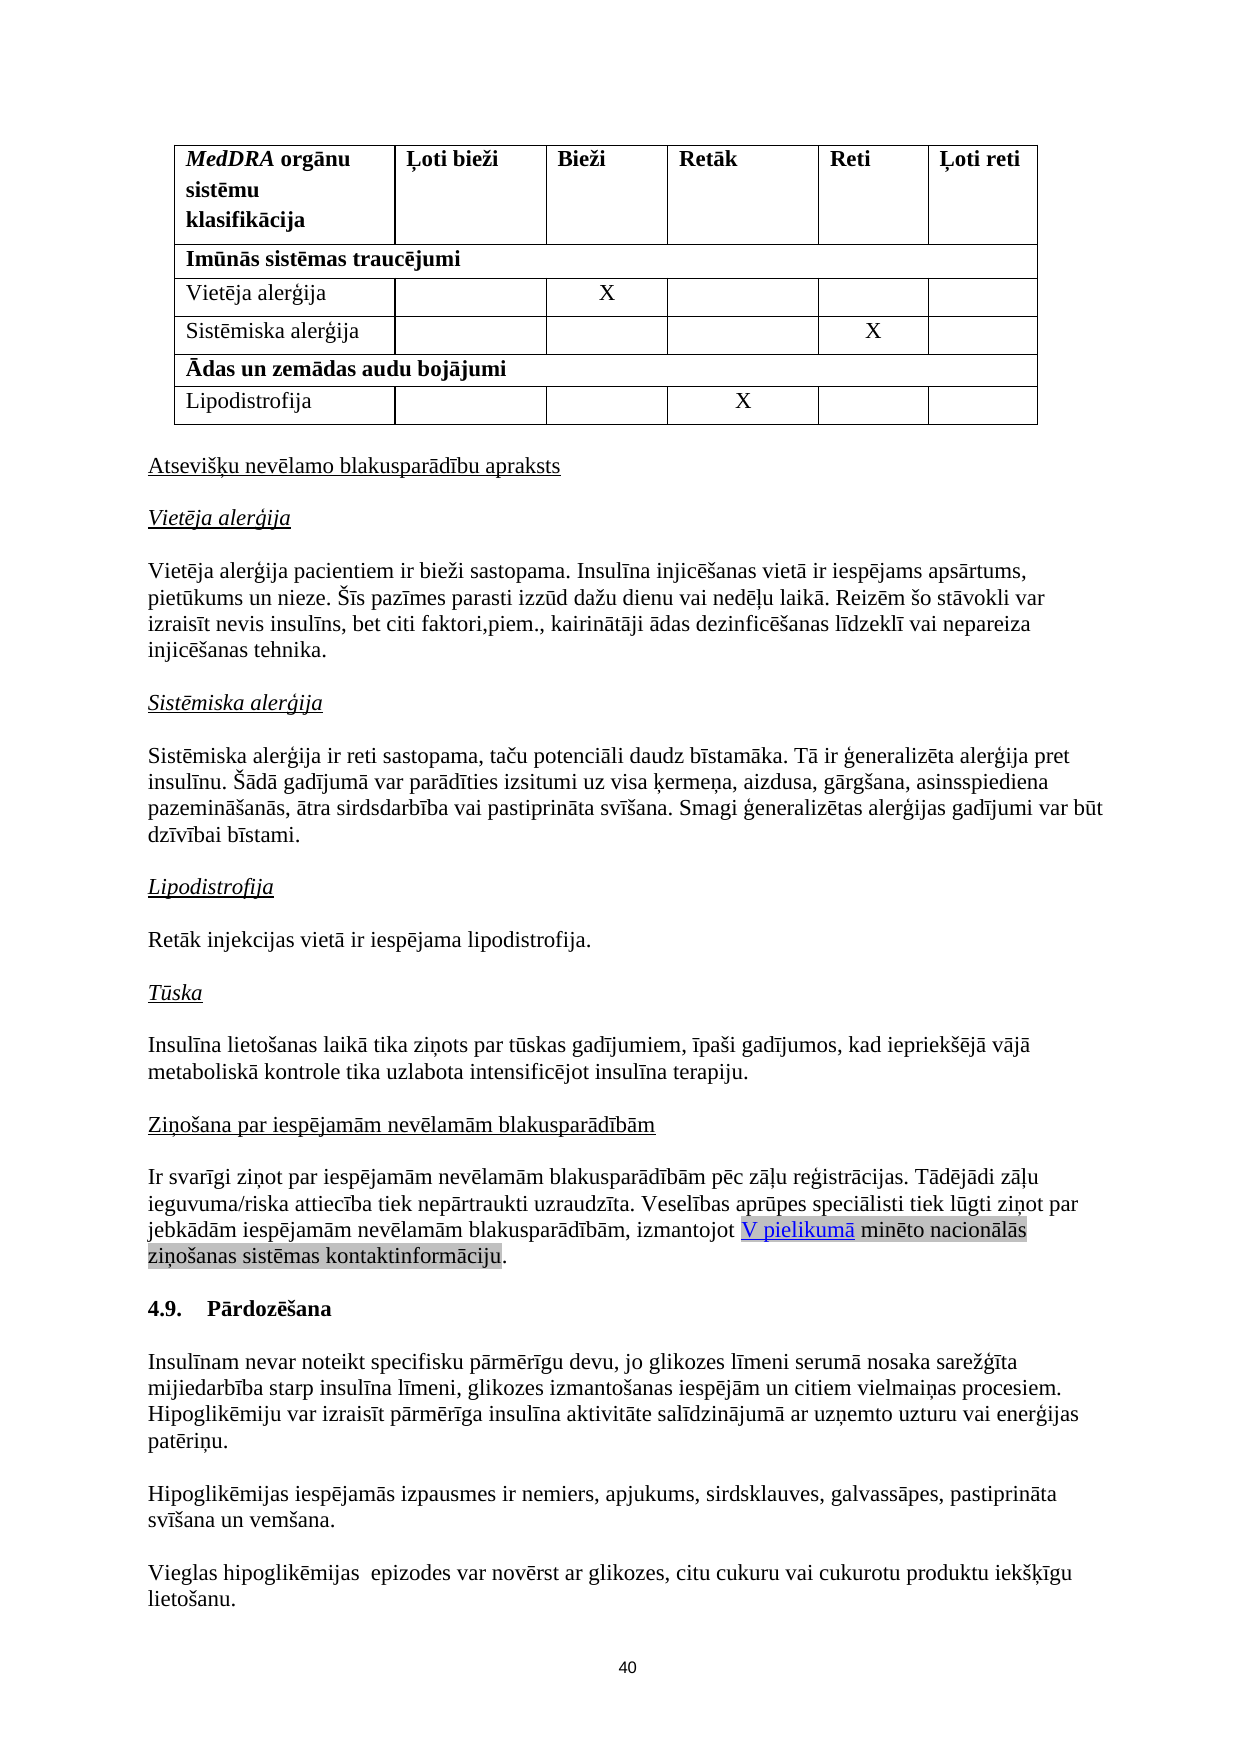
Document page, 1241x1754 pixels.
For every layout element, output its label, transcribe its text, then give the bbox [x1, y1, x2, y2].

text Atsevišķu nevēlamo blakusparādību apraksts [148, 452, 1107, 478]
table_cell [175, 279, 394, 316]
text Hipoglikēmijas iespējamās izpausmes ir nemiers, apjukums, sirdsklauves, galvassāpes, pastiprināta svīšana un vemšana. [148, 1479, 1107, 1532]
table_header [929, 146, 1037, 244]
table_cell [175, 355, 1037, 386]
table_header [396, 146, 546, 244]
text Insulīnam nevar noteikt specifisku pārmērīgu devu, jo glikozes līmeni serumā nosaka sarežģīta mijiedarbība starp insulīna līmeni, glikozes izmantošanas iespējām un citiem vielmaiņas procesiem. Hipoglikēmiju var izraisīt pārmērīga insulīna aktivitāte salīdzinājumā ar uzņemto uzturu vai enerģijas patēriņu. [148, 1348, 1107, 1453]
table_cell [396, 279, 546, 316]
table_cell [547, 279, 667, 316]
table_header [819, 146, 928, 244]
text Insulīna lietošanas laikā tika ziņots par tūskas gadījumiem, īpaši gadījumos, kad iepriekšējā vājā metaboliskā kontrole tika uzlabota intensificējot insulīna terapiju. [148, 1032, 1106, 1084]
text Sistēmiska alerģija ir reti sastopama, taču potenciāli daudz bīstamāka. Tā ir ģeneralizēta alerģija pret insulīnu. Šādā gadījumā var parādīties izsitumi uz visa ķermeņa, aizdusa, gārgšana, asinsspiediena pazemināšanās, ātra sirdsdarbība vai pastiprināta svīšana. Smagi ģeneralizētas alerģijas gadījumi var būt dzīvībai bīstami. [148, 742, 1107, 847]
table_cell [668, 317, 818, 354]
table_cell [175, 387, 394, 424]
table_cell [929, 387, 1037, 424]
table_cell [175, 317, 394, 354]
text Vietēja alerģija pacientiem ir bieži sastopama. Insulīna injicēšanas vietā ir iespējams apsārtums, pietūkums un nieze. Šīs pazīmes parasti izzūd dažu dienu vai nedēļu laikā. Reizēm šo stāvokli var izraisīt nevis insulīns, bet citi faktori,piem., kairinātāji ādas dezinficēšanas līdzeklī vai nepareiza injicēšanas tehnika. [148, 557, 1107, 663]
text Retāk injekcijas vietā ir iespējama lipodistrofija. [148, 926, 1106, 952]
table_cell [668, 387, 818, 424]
text Ir svarīgi ziņot par iespējamām nevēlamām blakusparādībām pēc zāļu reģistrācijas. Tādējādi zāļu ieguvuma/riska attiecība tiek nepārtraukti uzraudzīta. Veselības aprūpes speciālisti tiek lūgti ziņot par jebkādām iespējamām nevēlamām blakusparādībām, izmantojot V pielikumā minēto nacionālās ziņošanas sistēmas kontaktinformāciju. [148, 1163, 1107, 1269]
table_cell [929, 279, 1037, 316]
text 4.9. Pārdozēšana [148, 1295, 1107, 1321]
text Sistēmiska alerģija [148, 689, 1107, 715]
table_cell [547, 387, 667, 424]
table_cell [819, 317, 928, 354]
text Vieglas hipoglikēmijas epizodes var novērst ar glikozes, citu cukuru vai cukurotu produktu iekšķīgu lietošanu. [148, 1559, 1107, 1611]
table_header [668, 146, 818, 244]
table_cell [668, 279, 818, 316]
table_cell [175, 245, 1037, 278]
text Tūska [148, 979, 1106, 1005]
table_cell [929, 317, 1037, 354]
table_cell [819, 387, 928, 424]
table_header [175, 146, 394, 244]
text Ziņošana par iespējamām nevēlamām blakusparādībām [148, 1111, 1107, 1137]
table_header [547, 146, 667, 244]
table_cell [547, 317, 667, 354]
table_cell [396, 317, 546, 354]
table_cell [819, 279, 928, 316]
text Lipodistrofija [148, 873, 1106, 900]
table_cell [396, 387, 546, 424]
text Vietēja alerģija [148, 504, 1107, 531]
